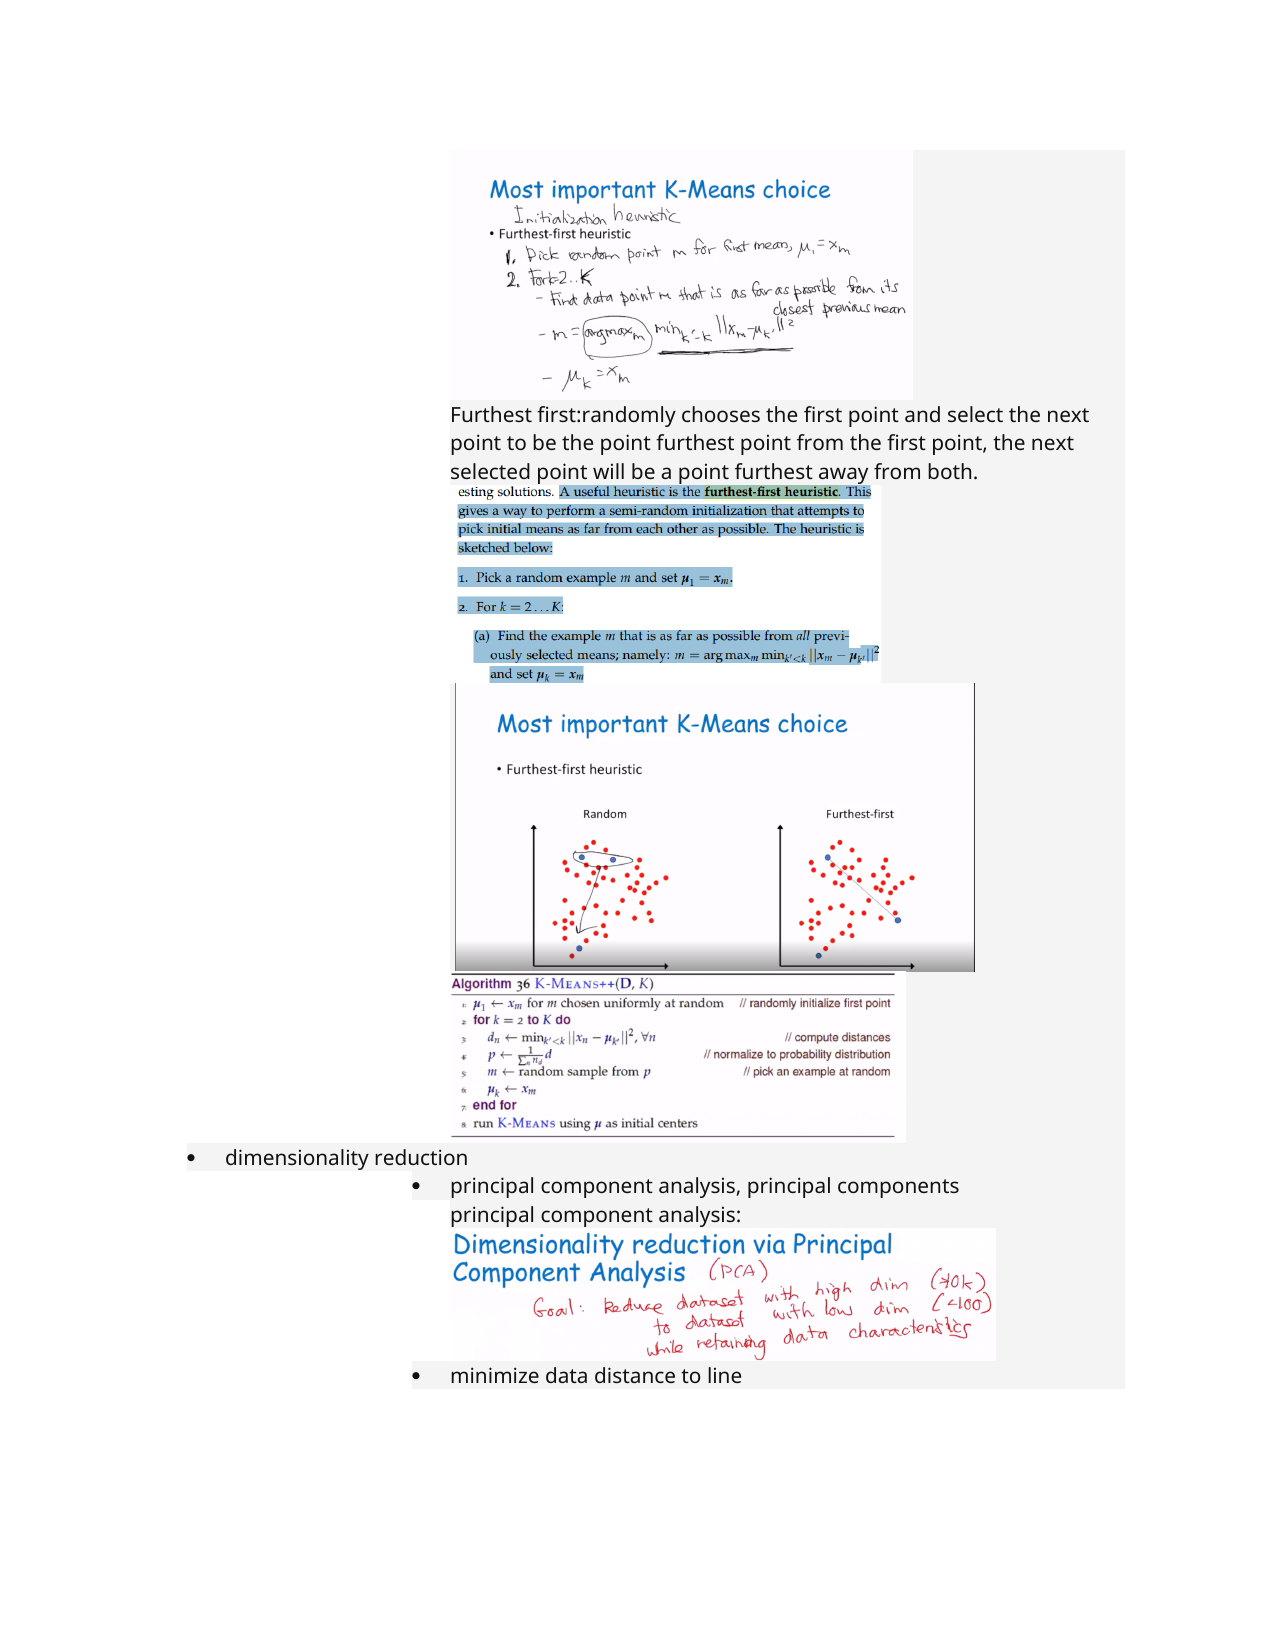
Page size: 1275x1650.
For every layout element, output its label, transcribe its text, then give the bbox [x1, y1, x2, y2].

list dimensionality reduction [187, 1143, 1125, 1171]
list principal component analysis, principal components [412, 1171, 1125, 1200]
picture [450, 1228, 996, 1361]
picture [450, 150, 914, 400]
list minimize data distance to line [412, 1361, 1125, 1389]
text principal component analysis: [450, 1200, 1125, 1228]
text Furthest first:randomly chooses the first point and select the next point to be the point furthest point from the first point, the next selected point will be a point furthest away from both. [450, 400, 1125, 485]
picture [450, 485, 975, 1143]
